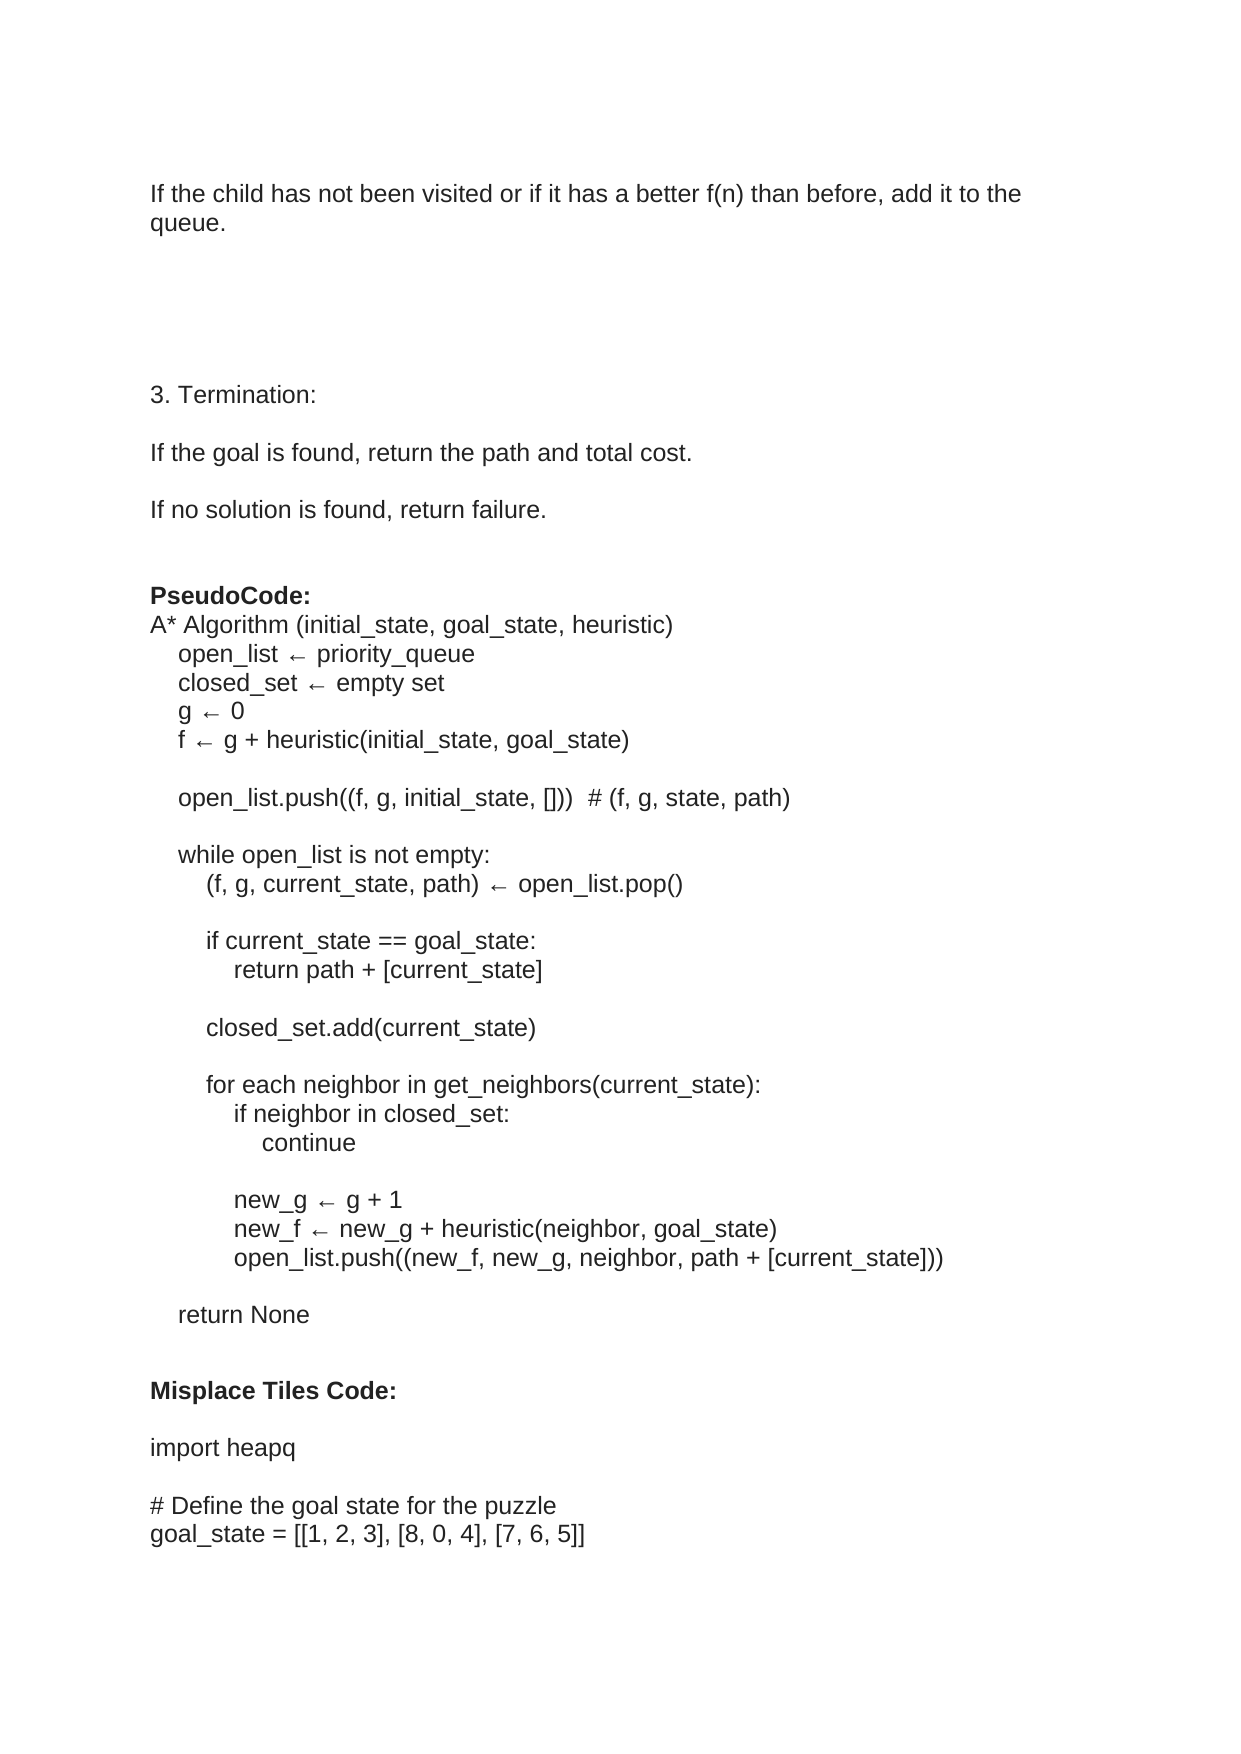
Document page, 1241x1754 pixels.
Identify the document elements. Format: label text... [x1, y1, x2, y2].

text A* Algorithm (initial_state, goal_state, heuristic) open_list ← priority_queue closed_set ← empty set g ← 0 f ← g + heuristic(initial_state, goal_state) open_list.push((f, g, initial_state, [])) # (f, g, state, path) while open_list is not empty: (f, g, current_state, path) ← open_list.pop() if current_state == goal_state: return path + [current_state] closed_set.add(current_state) for each neighbor in get_neighbors(current_state): if neighbor in closed_set: continue new_g ← g + 1 new_f ← new_g + heuristic(neighbor, goal_state) open_list.push((new_f, new_g, neighbor, path + [current_state])) return None [150, 610, 1090, 1329]
text PseudoCode: [150, 581, 1090, 610]
text If no solution is found, return failure. [150, 495, 1090, 524]
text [150, 1433, 1090, 1577]
text If the child has not been visited or if it has a better f(n) than before, add it to the queue. [150, 179, 1090, 236]
text If the goal is found, return the path and total cost. [150, 437, 1090, 466]
text Misplace Tiles Code: [150, 1376, 1090, 1404]
text 3. Termination: [150, 380, 1090, 409]
